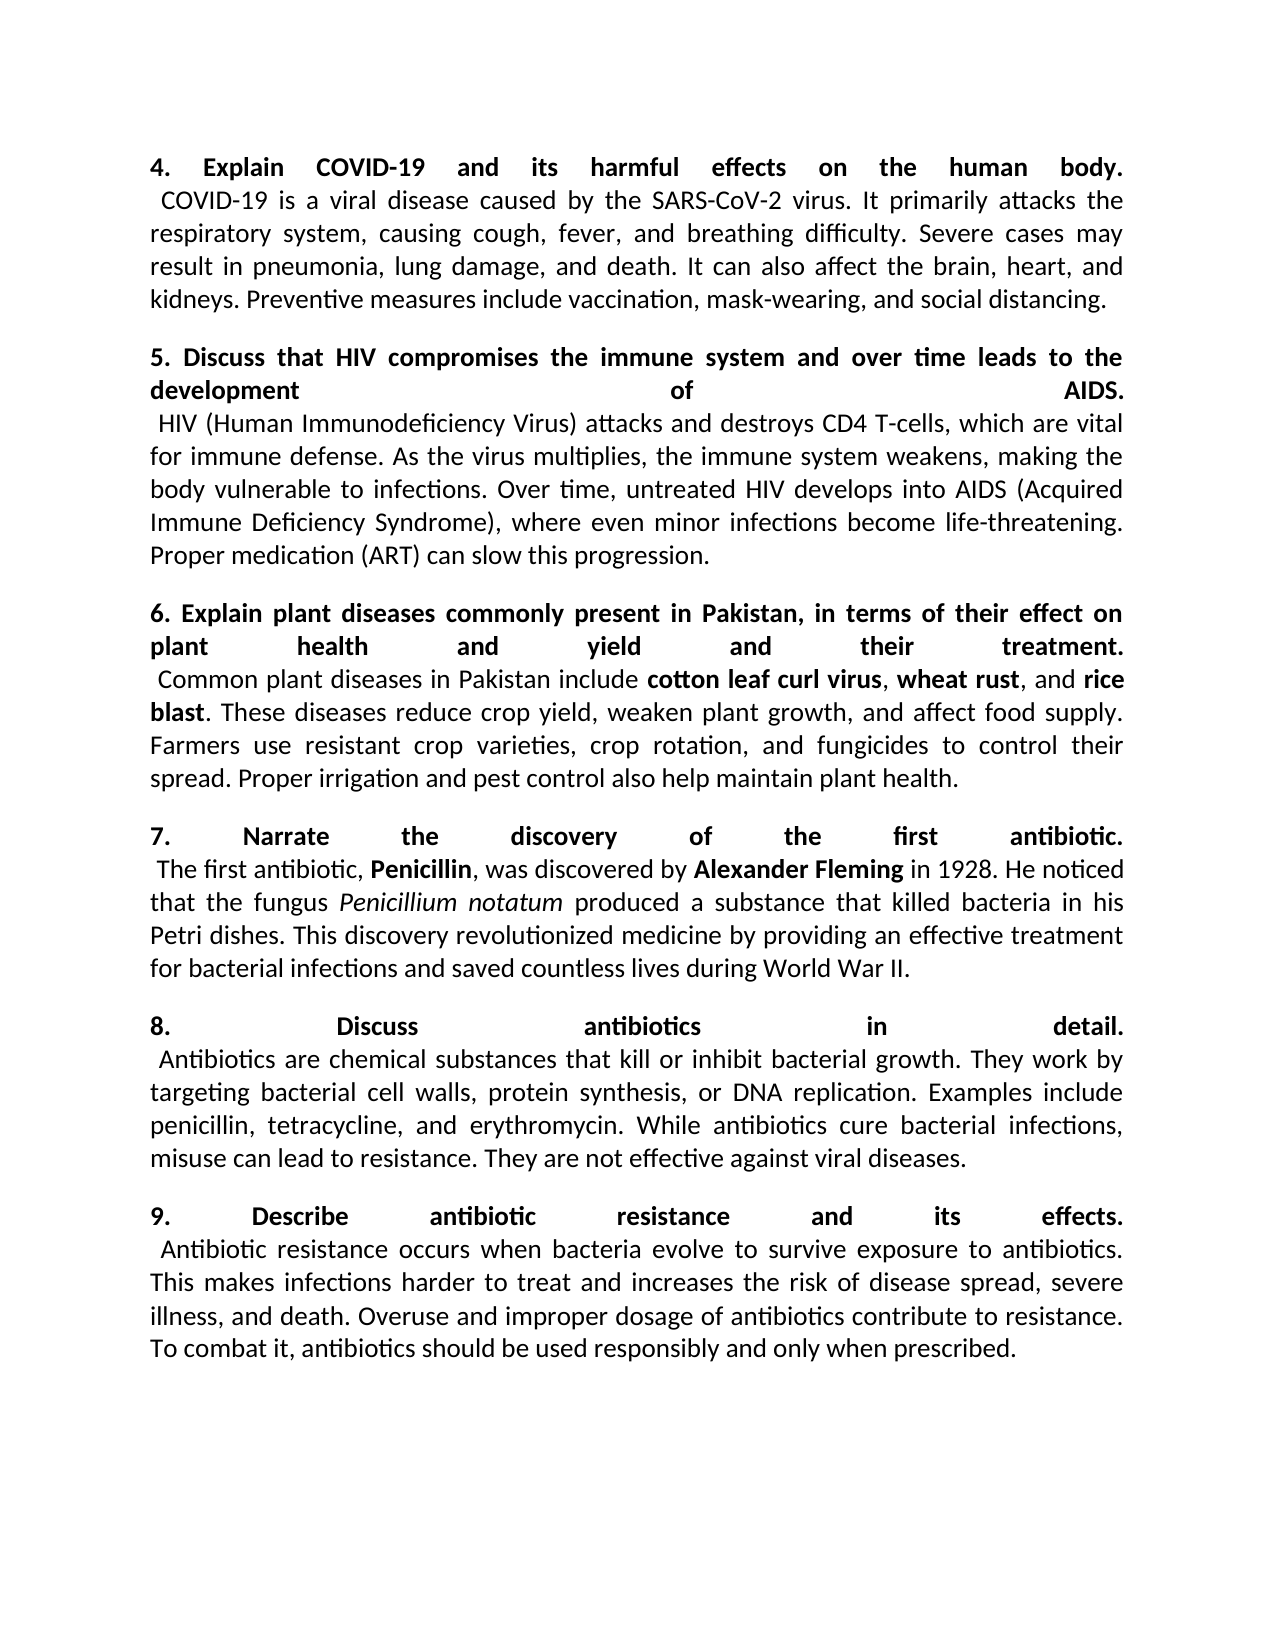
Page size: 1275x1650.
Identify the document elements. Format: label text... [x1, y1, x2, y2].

text 9. Describe antibiotic resistance and its effects. Antibiotic resistance occurs when bacteria evolve to survive exposure to antibiotics. This makes infections harder to treat and increases the risk of disease spread, severe illness, and death. Overuse and improper dosage of antibiotics contribute to resistance. To combat it, antibiotics should be used responsibly and only when prescribed. [150, 1199, 1125, 1365]
text 7. Narrate the discovery of the first antibiotic. The first antibiotic, Penicillin, was discovered by Alexander Fleming in 1928. He noticed that the fungus Penicillium notatum produced a substance that killed bacteria in his Petri dishes. This discovery revolutionized medicine by providing an effective treatment for bacterial infections and saved countless lives during World War II. [150, 819, 1125, 984]
text 4. Explain COVID-19 and its harmful effects on the human body. COVID-19 is a viral disease caused by the SARS-CoV-2 virus. It primarily attacks the respiratory system, causing cough, fever, and breathing difficulty. Severe cases may result in pneumonia, lung damage, and death. It can also affect the brain, heart, and kidneys. Preventive measures include vaccination, mask-wearing, and social distancing. [150, 150, 1125, 315]
text 8. Discuss antibiotics in detail. Antibiotics are chemical substances that kill or inhibit bacterial growth. They work by targeting bacterial cell walls, protein synthesis, or DNA replication. Examples include penicillin, tetracycline, and erythromycin. While antibiotics cure bacterial infections, misuse can lead to resistance. They are not effective against viral diseases. [150, 1009, 1125, 1174]
text 5. Discuss that HIV compromises the immune system and over time leads to the development of AIDS. HIV (Human Immunodeficiency Virus) attacks and destroys CD4 T-cells, which are vital for immune defense. As the virus multiplies, the immune system weakens, making the body vulnerable to infections. Over time, untreated HIV develops into AIDS (Acquired Immune Deficiency Syndrome), where even minor infections become life-threatening. Proper medication (ART) can slow this progression. [150, 340, 1125, 571]
text 6. Explain plant diseases commonly present in Pakistan, in terms of their effect on plant health and yield and their treatment. Common plant diseases in Pakistan include cotton leaf curl virus, wheat rust, and rice blast. These diseases reduce crop yield, weaken plant growth, and affect food supply. Farmers use resistant crop varieties, crop rotation, and fungicides to control their spread. Proper irrigation and pest control also help maintain plant health. [150, 596, 1125, 794]
